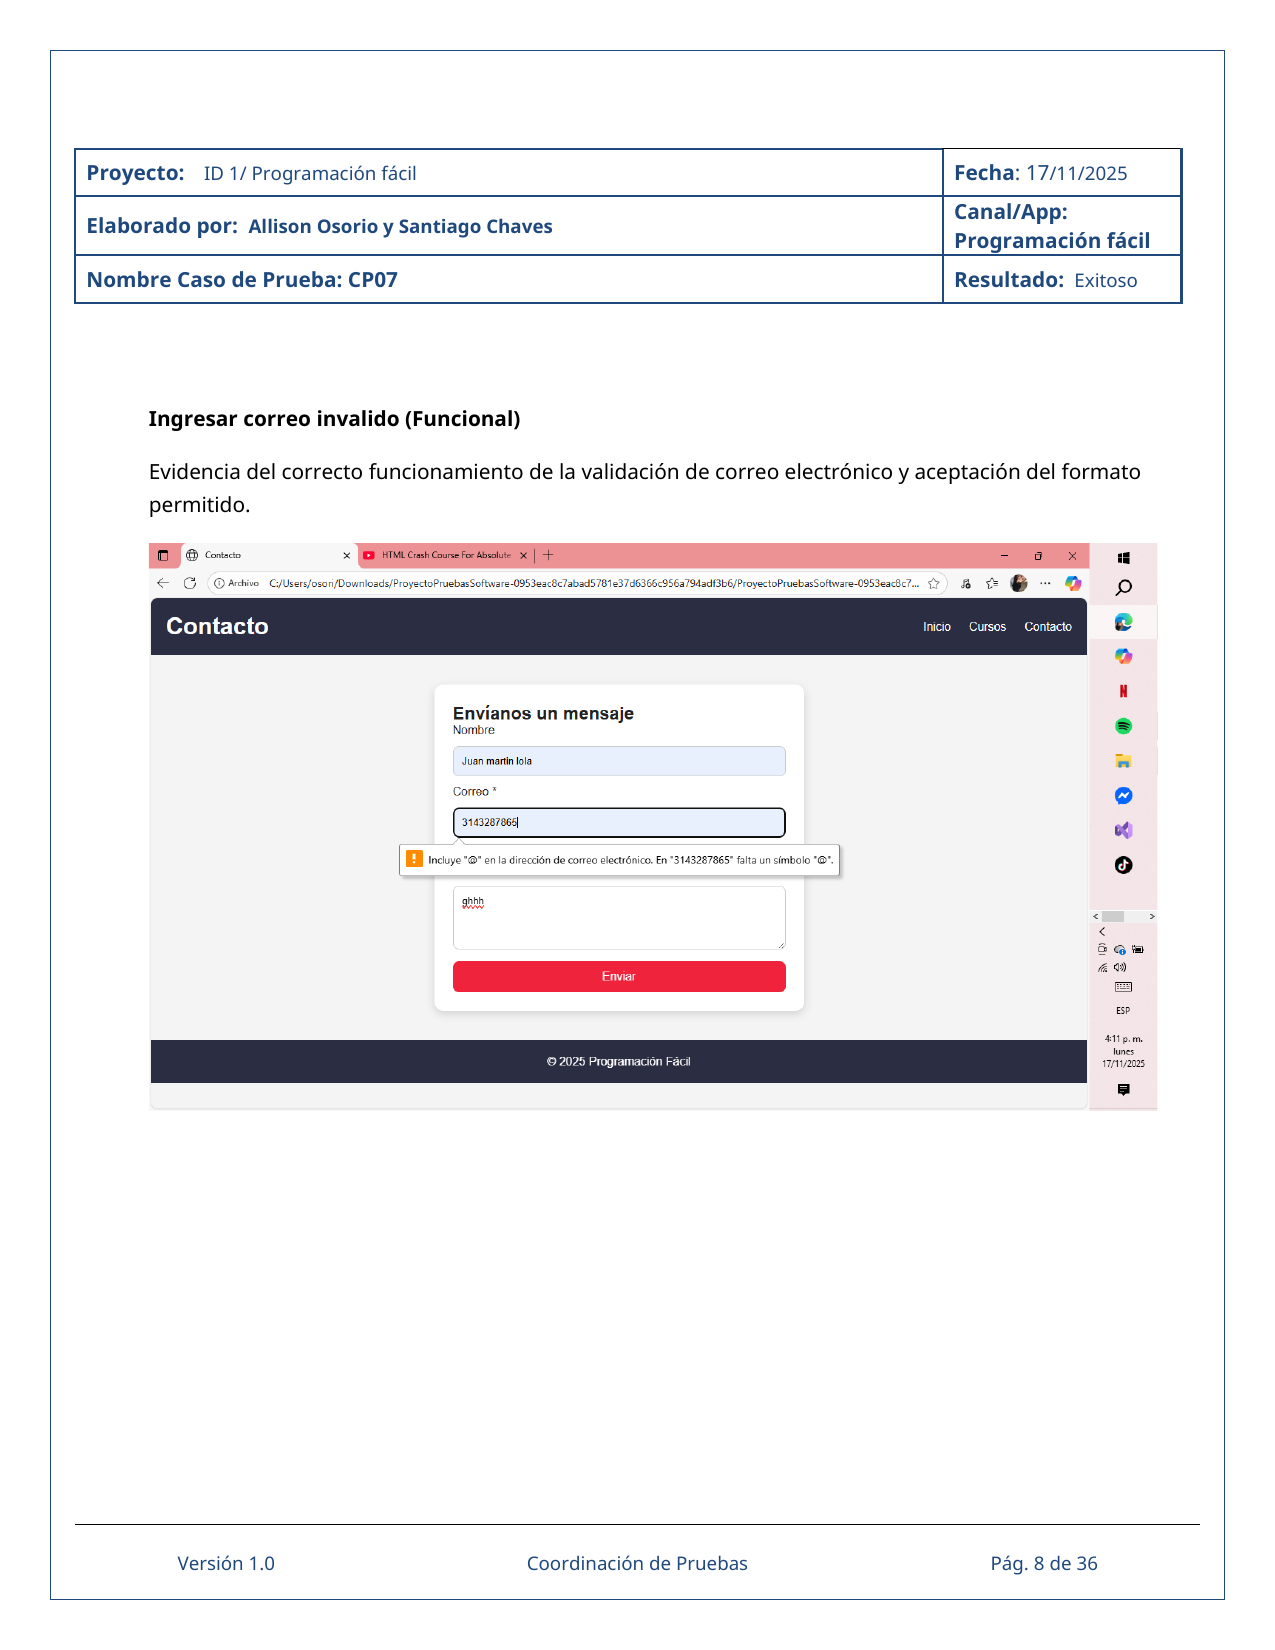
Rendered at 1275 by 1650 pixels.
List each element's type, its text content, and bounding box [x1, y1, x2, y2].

text Ingresar correo invalido (Funcional) [75, 404, 1200, 432]
table_cell Canal/App: Programación fácil [944, 197, 1180, 254]
table_header Proyecto: ID 1/ Programación fácil [76, 150, 942, 195]
table_header Fecha: 17/11/2025 [944, 149, 1180, 195]
table_cell Nombre Caso de Prueba: CP07 [76, 256, 942, 302]
table_cell Resultado: Exitoso [944, 256, 1180, 302]
text Evidencia del correcto funcionamiento de la validación de correo electrónico y aceptación del formato permitido. [149, 457, 1200, 518]
picture [148, 543, 1158, 1111]
table_cell Elaborado por: Allison Osorio y Santiago Chaves [76, 197, 942, 254]
